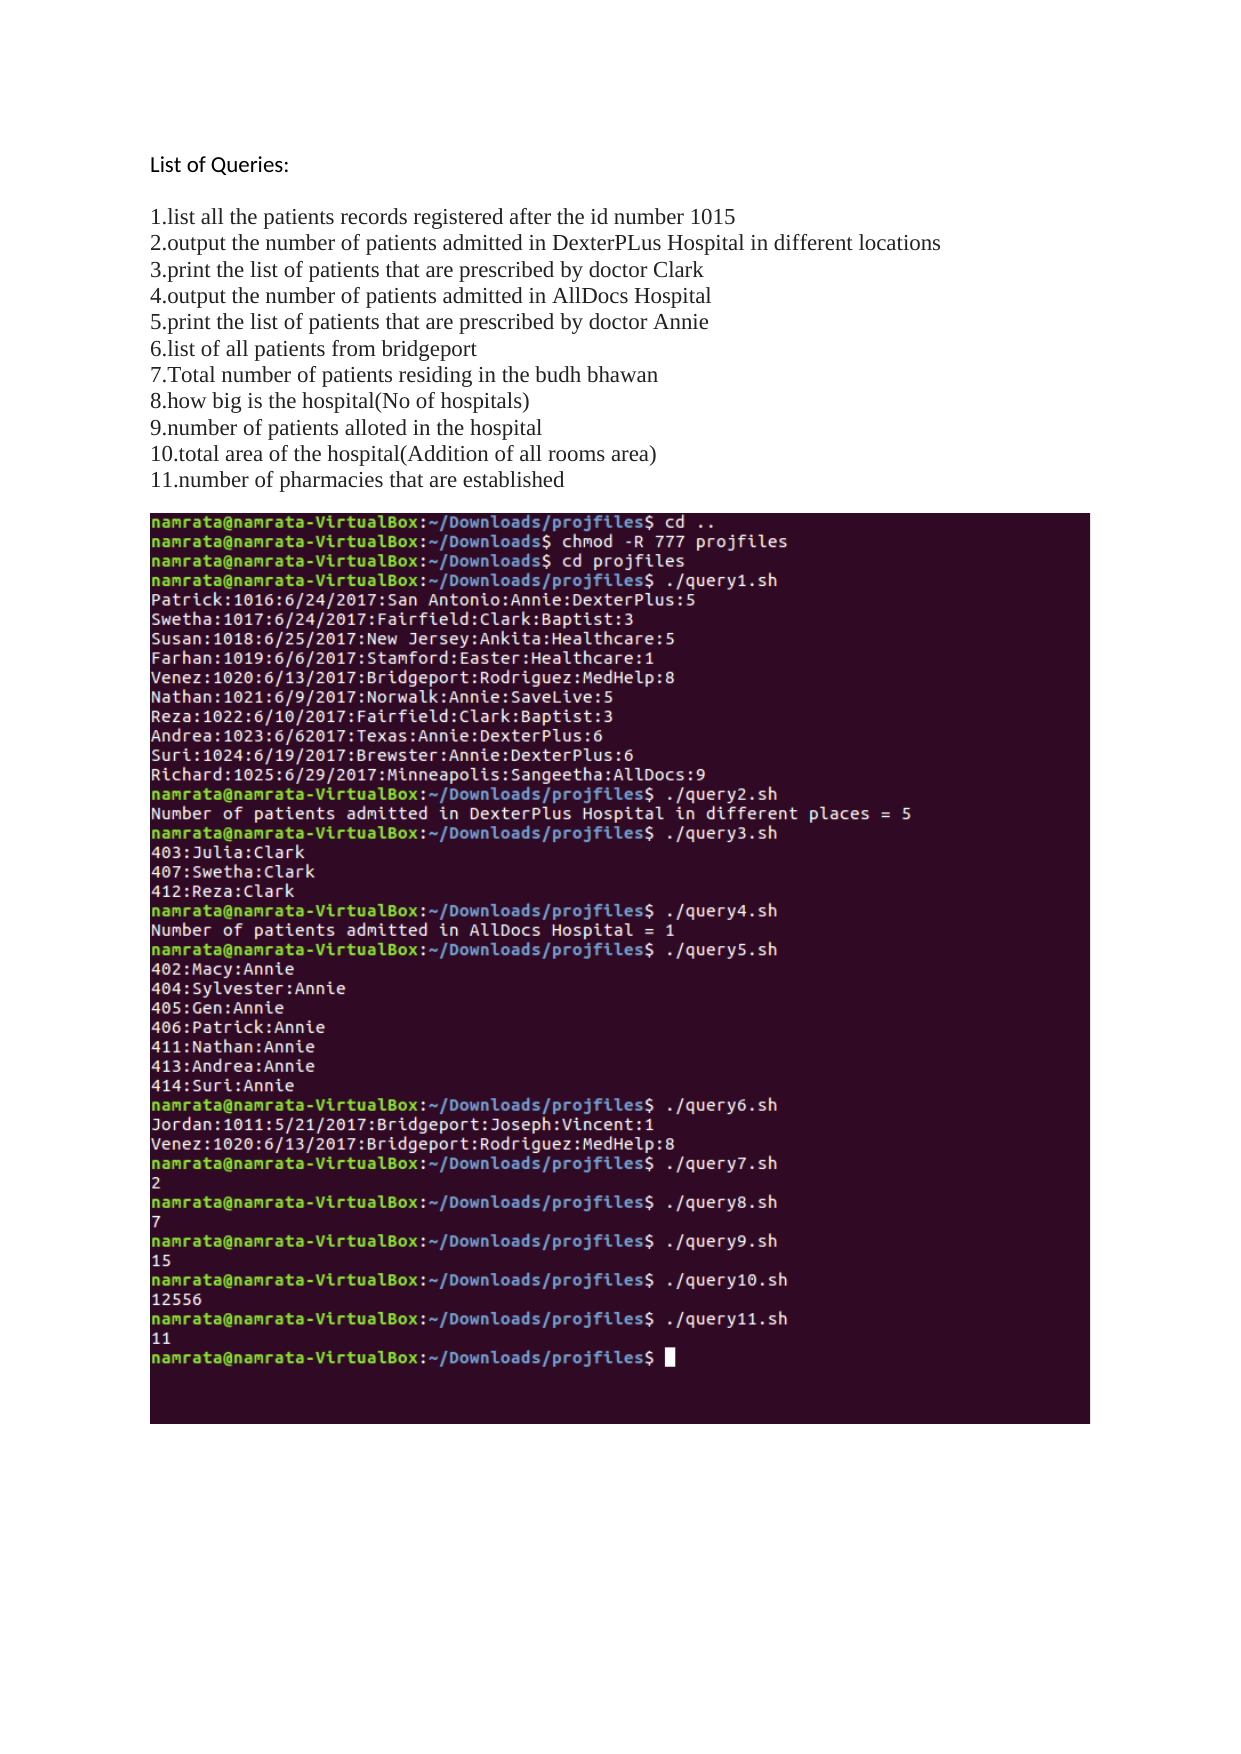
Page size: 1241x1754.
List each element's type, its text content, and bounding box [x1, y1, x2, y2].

text List of Queries: [150, 150, 1090, 178]
picture [150, 513, 1091, 1424]
text 1.list all the patients records registered after the id number 1015 2.output the number of patients admitted in DexterPLus Hospital in different locations 3.print the list of patients that are prescribed by doctor Clark 4.output the number of patients admitted in AllDocs Hospital 5.print the list of patients that are prescribed by doctor Annie 6.list of all patients from bridgeport 7.Total number of patients residing in the budh bhawan 8.how big is the hospital(No of hospitals) 9.number of patients alloted in the hospital 10.total area of the hospital(Addition of all rooms area) 11.number of pharmacies that are established [150, 203, 1090, 493]
